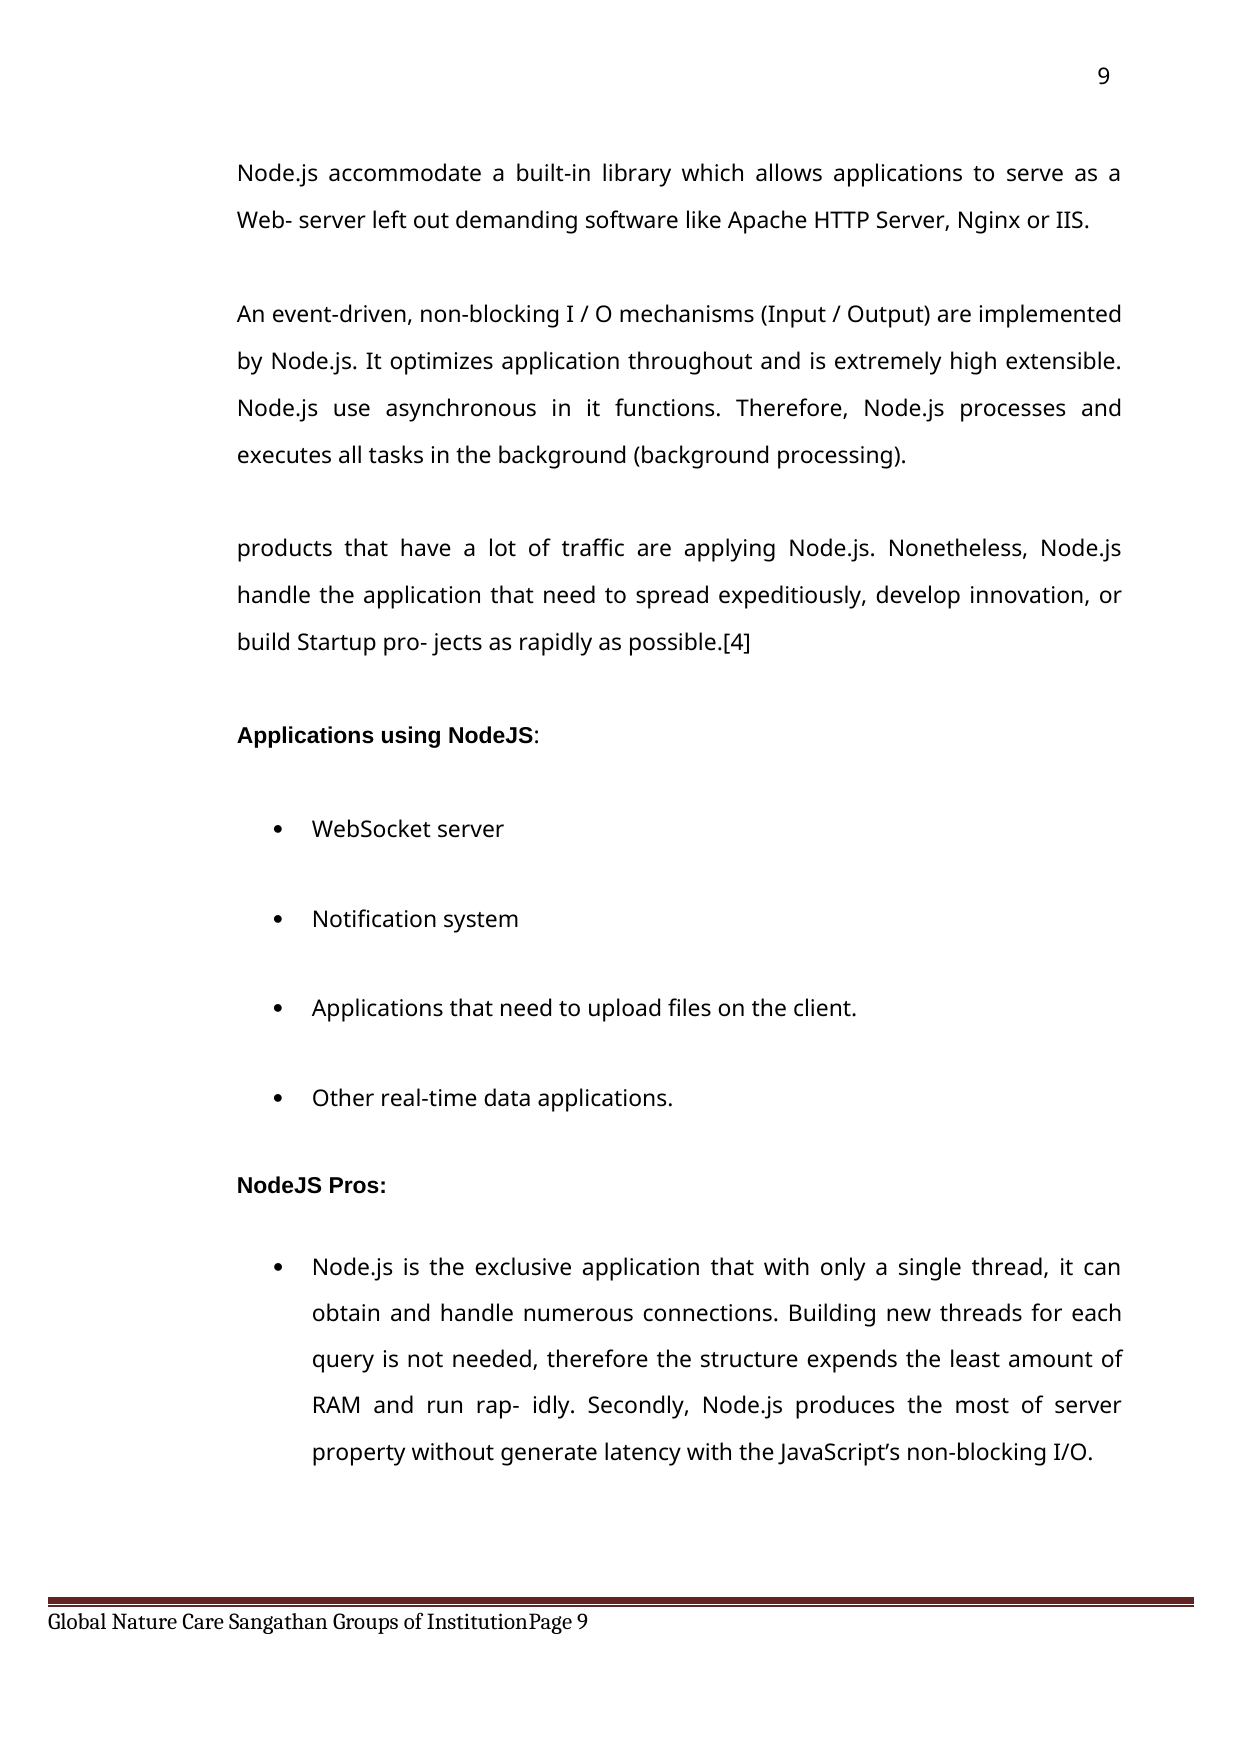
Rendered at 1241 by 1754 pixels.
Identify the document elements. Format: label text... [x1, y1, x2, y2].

subtitle NodeJS Pros: [237, 1172, 1194, 1198]
list Other real-time data applications. [274, 1082, 1194, 1113]
list WebSocket server [274, 813, 1194, 844]
text An event-driven, non-blocking I / O mechanisms (Input / Output) are implemented by Node.js. It optimizes application throughout and is extremely high extensible. Node.js use asynchronous in it functions. Therefore, Node.js processes and executes all tasks in the background (background processing). [237, 298, 1123, 470]
list Applications that need to upload files on the client. [274, 992, 1194, 1023]
text products that have a lot of traffic are applying Node.js. Nonetheless, Node.js handle the application that need to spread expeditiously, develop innovation, or build Startup pro- jects as rapidly as possible.[4] [237, 532, 1123, 657]
subtitle Applications using NodeJS: [237, 719, 1194, 750]
text Node.js accommodate a built-in library which allows applications to serve as a Web- server left out demanding software like Apache HTTP Server, Nginx or IIS. [237, 157, 1123, 235]
list Node.js is the exclusive application that with only a single thread, it can obtain and handle numerous connections. Building new threads for each query is not needed, therefore the structure expends the least amount of RAM and run rap- idly. Secondly, Node.js produces the most of server property without generate latency with the JavaScript’s non-blocking I/O. [274, 1250, 1123, 1467]
list Notification system [274, 903, 1194, 934]
